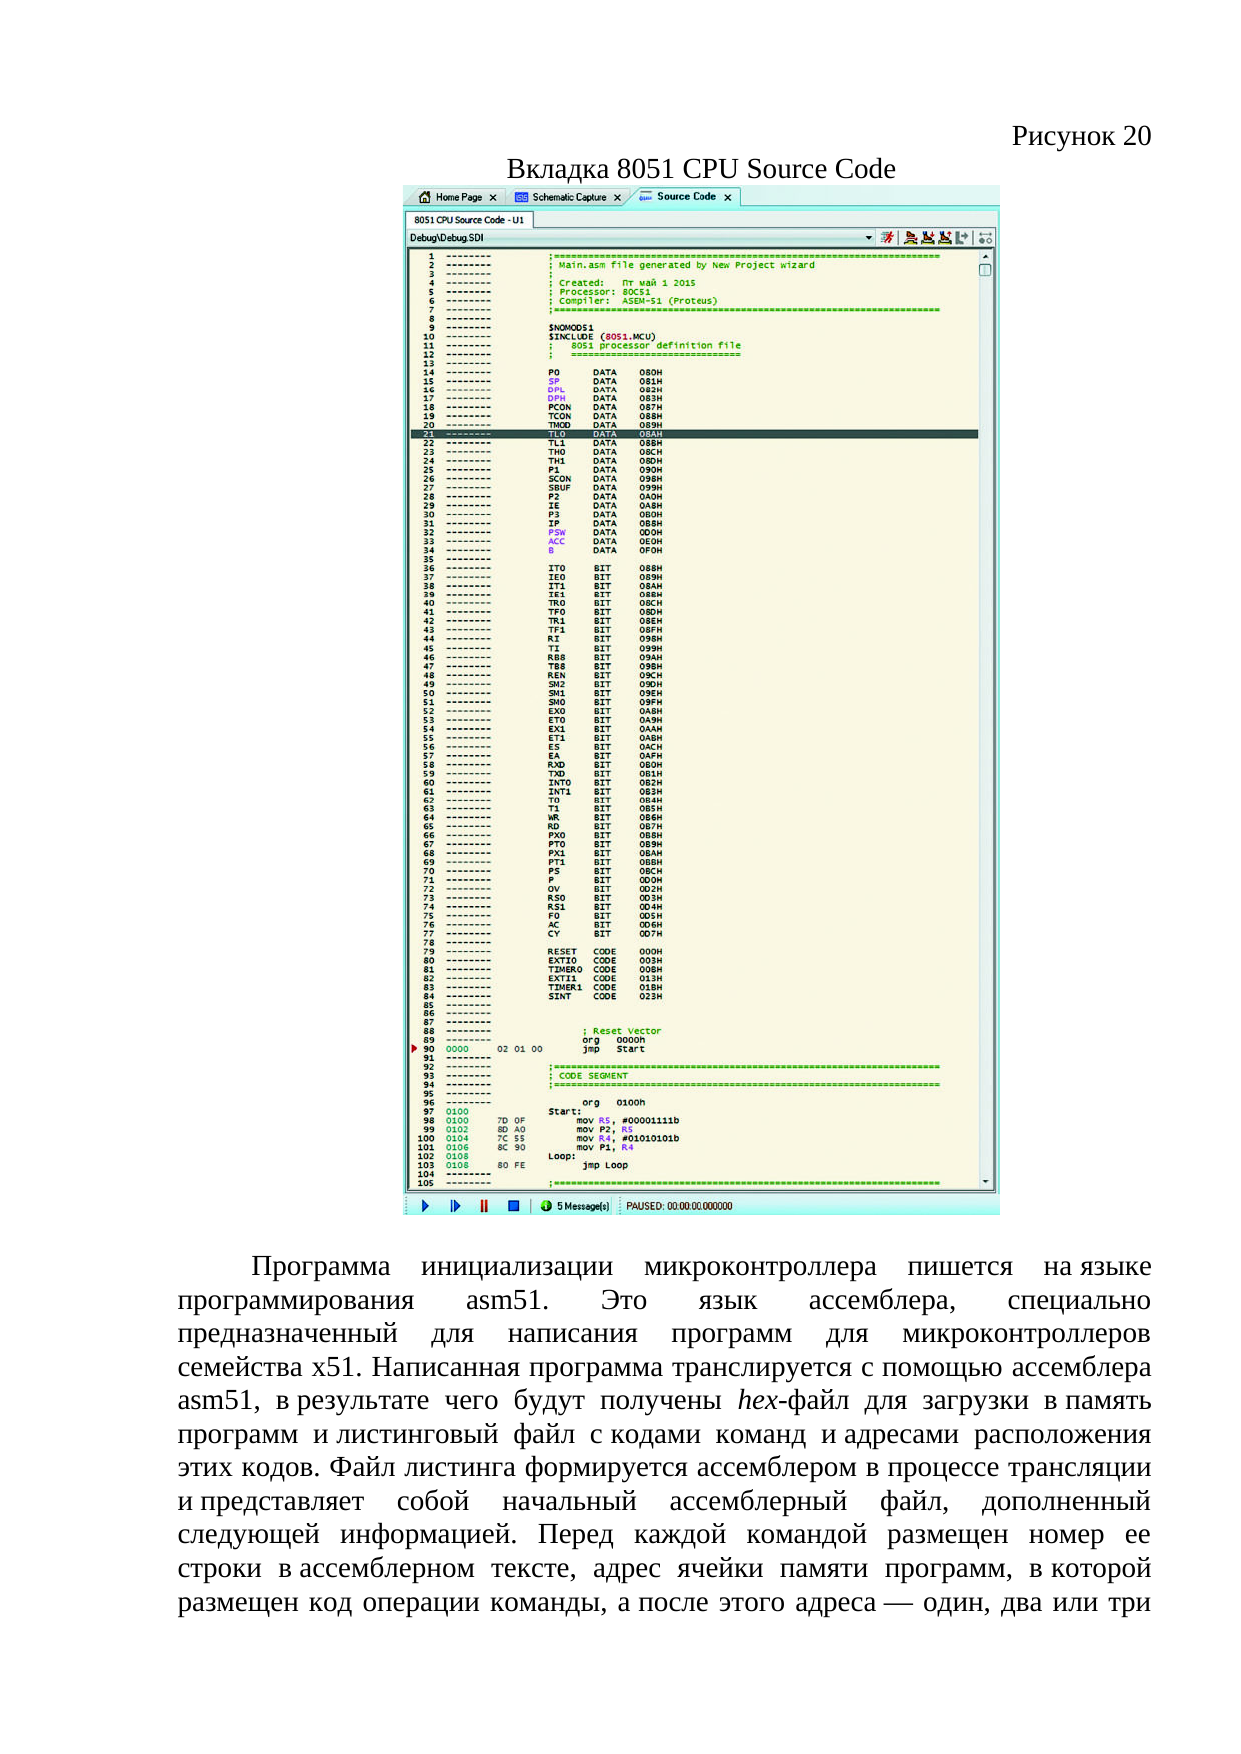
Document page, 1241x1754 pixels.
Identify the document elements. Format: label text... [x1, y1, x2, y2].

text Вкладка 8051 CPU Source Code [177, 152, 1152, 185]
text Рисунок 20 [252, 118, 1152, 152]
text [177, 1248, 1152, 1617]
picture [402, 185, 1000, 1215]
